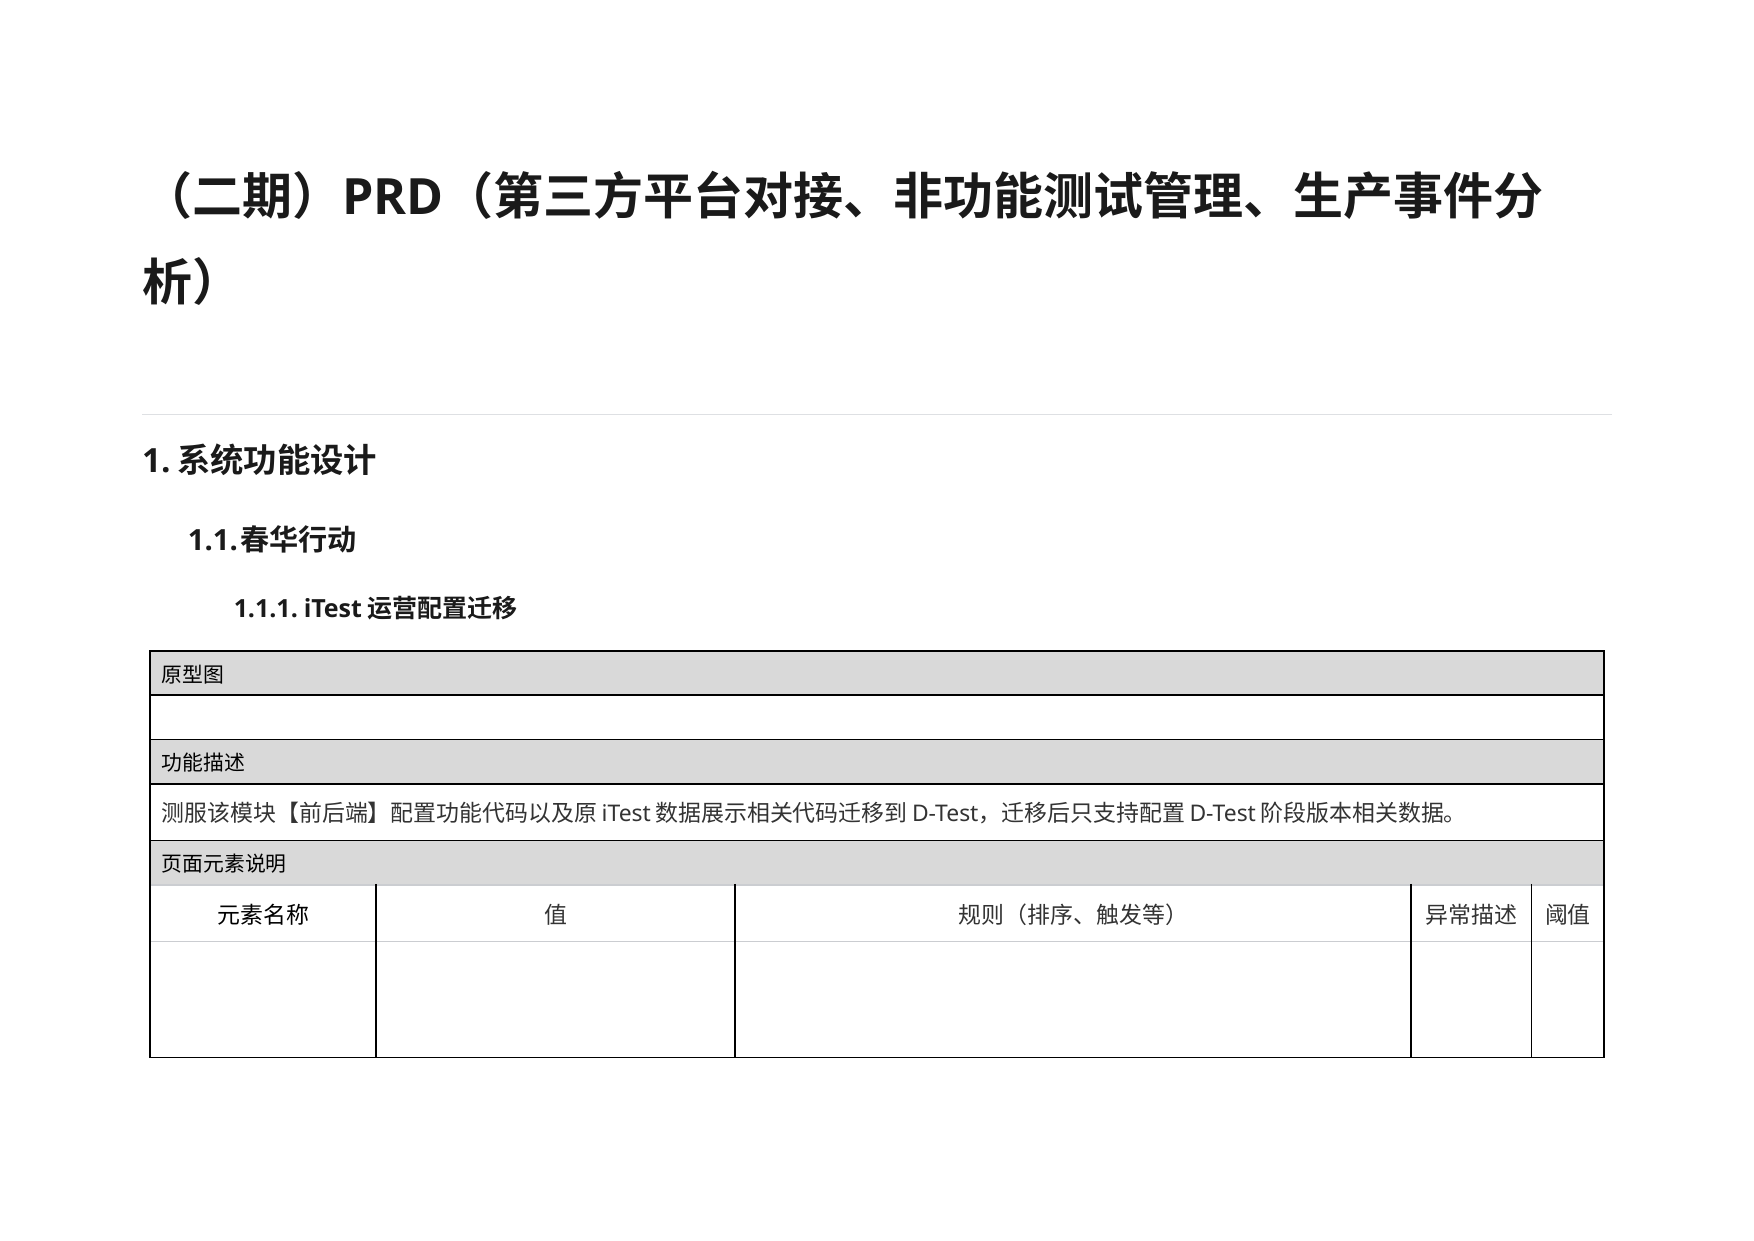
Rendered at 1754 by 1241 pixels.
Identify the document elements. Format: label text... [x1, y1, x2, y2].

table_cell [1532, 942, 1603, 1056]
table_cell [377, 942, 734, 1056]
subtitle 系统功能设计 [142, 434, 1612, 483]
table_cell 页面元素说明 [151, 841, 1603, 884]
subtitle 春华行动 [188, 516, 1612, 559]
table_cell 值 [377, 886, 734, 941]
table_cell 元素名称 [151, 886, 375, 941]
table_cell [151, 942, 375, 1056]
table_cell 异常描述 [1412, 886, 1531, 941]
table_cell 规则（排序、触发等） [736, 886, 1410, 941]
table_header 原型图 [151, 652, 1603, 694]
table_cell [736, 942, 1410, 1056]
table_cell 功能描述 [151, 740, 1603, 783]
title （二期）PRD（第三方平台对接、非功能测试管理、生产事件分析） [142, 150, 1612, 321]
table_cell 阈值 [1532, 886, 1603, 941]
table_cell [151, 696, 1603, 738]
subtitle iTest运营配置迁移 [233, 588, 1612, 625]
table_cell 测服该模块【前后端】配置功能代码以及原iTest数据展示相关代码迁移到D-Test，迁移后只支持配置D-Test阶段版本相关数据。 [151, 785, 1603, 839]
table_cell [1412, 942, 1531, 1056]
